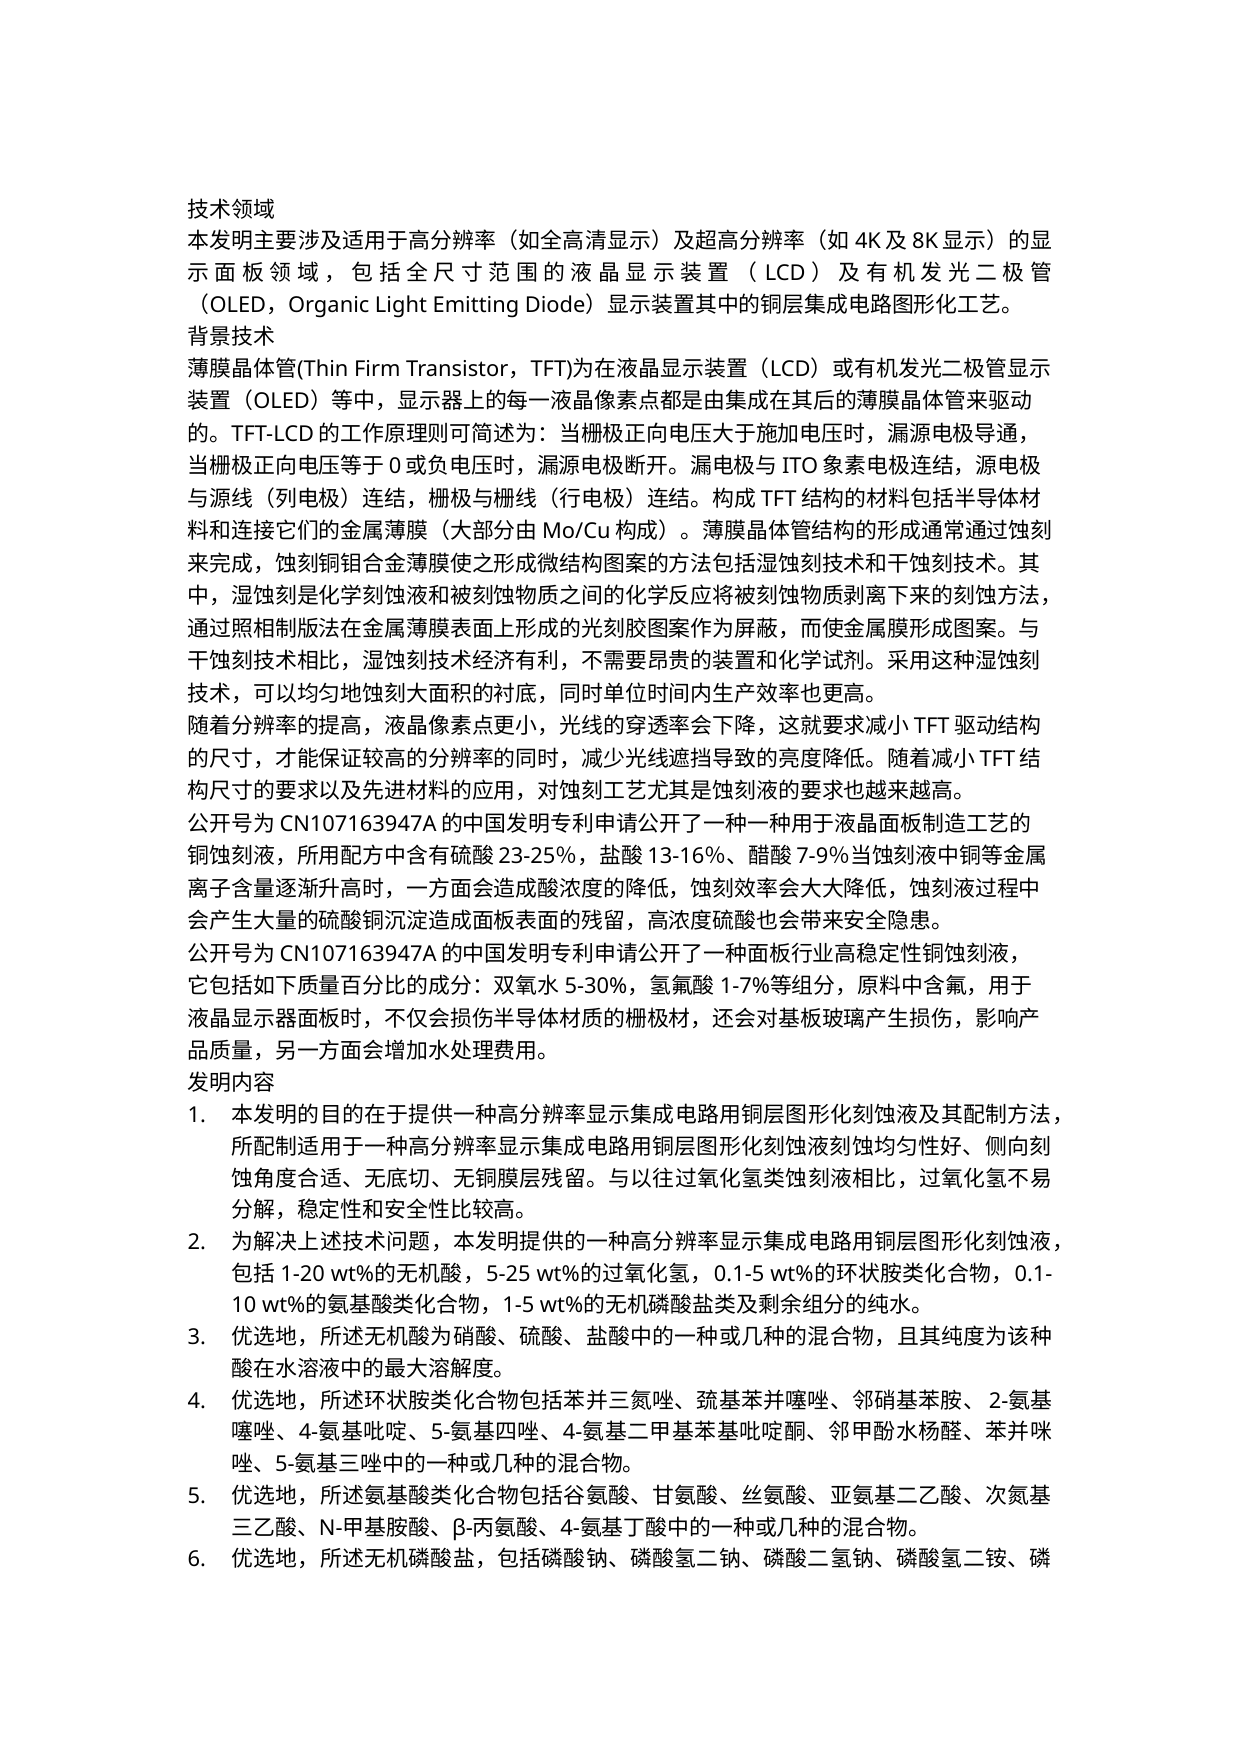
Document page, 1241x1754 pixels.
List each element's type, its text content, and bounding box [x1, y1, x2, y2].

list 优选地，所述无机酸为硝酸、硫酸、盐酸中的一种或几种的混合物，且其纯度为该种酸在水溶液中的最大溶解度。 [187, 1319, 1053, 1383]
text 随着分辨率的提高，液晶像素点更小，光线的穿透率会下降，这就要求减小TFT驱动结构的尺寸，才能保证较高的分辨率的同时，减少光线遮挡导致的亮度降低。随着减小TFT结构尺寸的要求以及先进材料的应用，对蚀刻工艺尤其是蚀刻液的要求也越来越高。 [187, 708, 1053, 805]
text 背景技术 [187, 319, 1053, 350]
text 本发明主要涉及适用于高分辨率（如全高清显示）及超高分辨率（如4K及8K显示）的显示面板领域，包括全尺寸范围的液晶显示装置（LCD）及有机发光二极管（OLED，Organic Light Emitting Diode）显示装置其中的铜层集成电路图形化工艺。 [187, 223, 1053, 319]
text 公开号为CN107163947A的中国发明专利申请公开了一种面板行业高稳定性铜蚀刻液，它包括如下质量百分比的成分：双氧水 5-30%，氢氟酸 1-7%等组分，原料中含氟，用于液晶显示器面板时，不仅会损伤半导体材质的栅极材，还会对基板玻璃产生损伤，影响产品质量，另一方面会增加水处理费用。 [187, 935, 1053, 1065]
list 优选地，所述环状胺类化合物包括苯并三氮唑、巯基苯并噻唑、邻硝基苯胺、2-氨基噻唑、4-氨基吡啶、5-氨基四唑、4-氨基二甲基苯基吡啶酮、邻甲酚水杨醛、苯并咪唑、5-氨基三唑中的一种或几种的混合物。 [187, 1383, 1053, 1478]
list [187, 1541, 1053, 1573]
text 公开号为CN107163947A的中国发明专利申请公开了一种一种用于液晶面板制造工艺的铜蚀刻液，所用配方中含有硫酸23-25％，盐酸13-16％、醋酸7-9％当蚀刻液中铜等金属离子含量逐渐升高时，一方面会造成酸浓度的降低，蚀刻效率会大大降低，蚀刻液过程中会产生大量的硫酸铜沉淀造成面板表面的残留，高浓度硫酸也会带来安全隐患。 [187, 805, 1053, 935]
list 为解决上述技术问题，本发明提供的一种高分辨率显示集成电路用铜层图形化刻蚀液，包括1-20 wt%的无机酸，5-25 wt%的过氧化氢，0.1-5 wt%的环状胺类化合物，0.1-10 wt%的氨基酸类化合物，1-5 wt%的无机磷酸盐类及剩余组分的纯水。 [187, 1224, 1053, 1319]
text 薄膜晶体管(Thin Firm Transistor，TFT)为在液晶显示装置（LCD）或有机发光二极管显示装置（OLED）等中，显示器上的每一液晶像素点都是由集成在其后的薄膜晶体管来驱动的。TFT-LCD的工作原理则可简述为：当栅极正向电压大于施加电压时，漏源电极导通，当栅极正向电压等于0或负电压时，漏源电极断开。漏电极与ITO象素电极连结，源电极与源线（列电极）连结，栅极与栅线（行电极）连结。构成TFT结构的材料包括半导体材料和连接它们的金属薄膜（大部分由Mo/Cu构成）。薄膜晶体管结构的形成通常通过蚀刻来完成，蚀刻铜钼合金薄膜使之形成微结构图案的方法包括湿蚀刻技术和干蚀刻技术。其中，湿蚀刻是化学刻蚀液和被刻蚀物质之间的化学反应将被刻蚀物质剥离下来的刻蚀方法，通过照相制版法在金属薄膜表面上形成的光刻胶图案作为屏蔽，而使金属膜形成图案。与干蚀刻技术相比，湿蚀刻技术经济有利，不需要昂贵的装置和化学试剂。采用这种湿蚀刻技术，可以均匀地蚀刻大面积的衬底，同时单位时间内生产效率也更高。 [187, 350, 1053, 708]
text 发明内容 [187, 1065, 1053, 1097]
list 优选地，所述氨基酸类化合物包括谷氨酸、甘氨酸、丝氨酸、亚氨基二乙酸、次氮基三乙酸、N-甲基胺酸、β-丙氨酸、4-氨基丁酸中的一种或几种的混合物。 [187, 1478, 1053, 1541]
list 本发明的目的在于提供一种高分辨率显示集成电路用铜层图形化刻蚀液及其配制方法，所配制适用于一种高分辨率显示集成电路用铜层图形化刻蚀液刻蚀均匀性好、侧向刻蚀角度合适、无底切、无铜膜层残留。与以往过氧化氢类蚀刻液相比，过氧化氢不易分解，稳定性和安全性比较高。 [187, 1097, 1053, 1224]
text 技术领域 [187, 192, 1053, 223]
